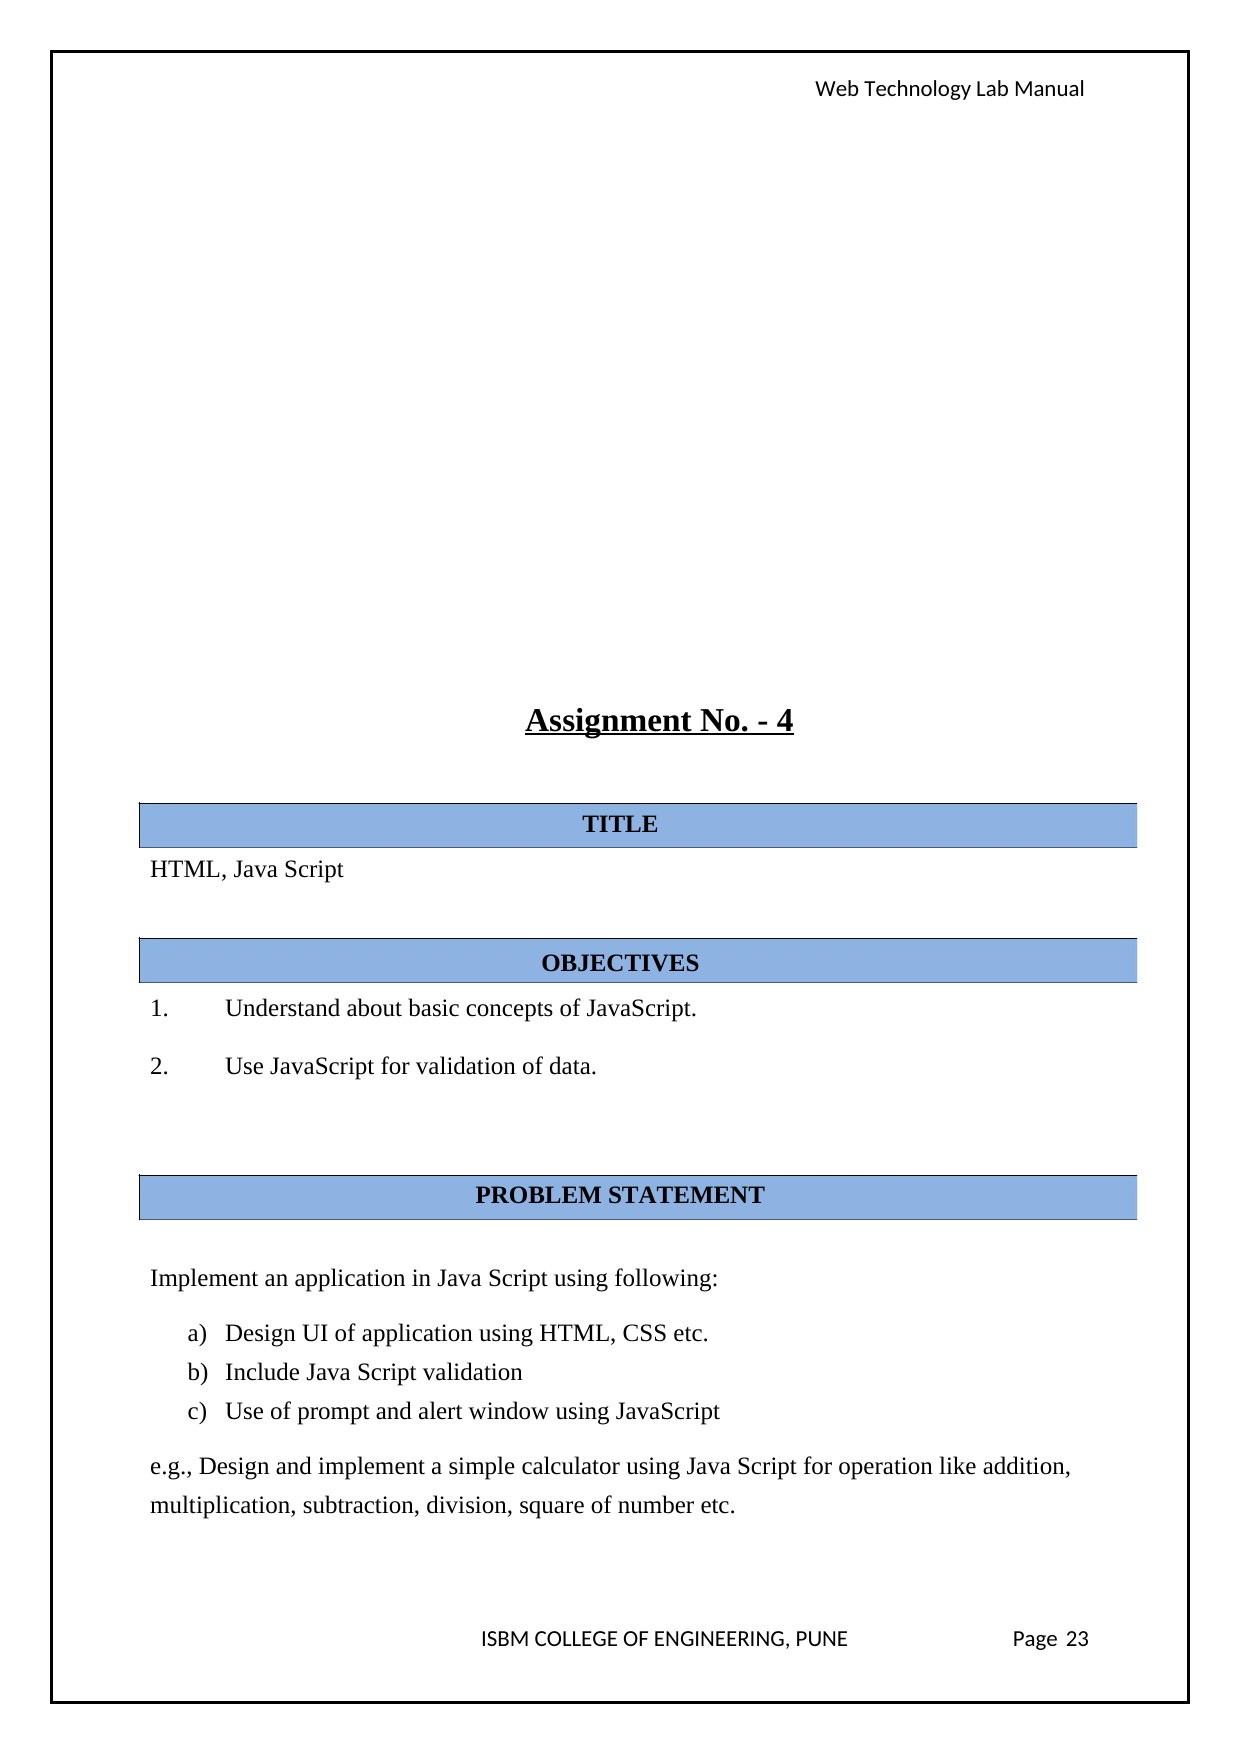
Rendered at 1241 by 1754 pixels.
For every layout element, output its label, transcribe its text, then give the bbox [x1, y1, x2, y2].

picture [138, 914, 1138, 983]
list Use JavaScript for validation of data. [150, 1051, 1090, 1080]
list Understand about basic concepts of JavaScript. [150, 993, 1090, 1022]
text TITLE [150, 809, 1090, 838]
text e.g., Design and implement a simple calculator using Java Script for operation like addition, multiplication, subtraction, division, square of number etc. [150, 1451, 1090, 1519]
picture [138, 775, 1138, 848]
text Assignment No. - 4 [450, 700, 1090, 738]
text HTML, Java Script [150, 854, 1090, 883]
list Include Java Script validation [187, 1357, 1090, 1386]
text PROBLEM STATEMENT [150, 1180, 1090, 1209]
list Use of prompt and alert window using JavaScript [187, 1396, 1090, 1425]
text OBJECTIVES [150, 948, 1090, 977]
list Design UI of application using HTML, CSS etc. [187, 1318, 1090, 1347]
text Implement an application in Java Script using following: [150, 1263, 1090, 1292]
picture [138, 1129, 1138, 1220]
